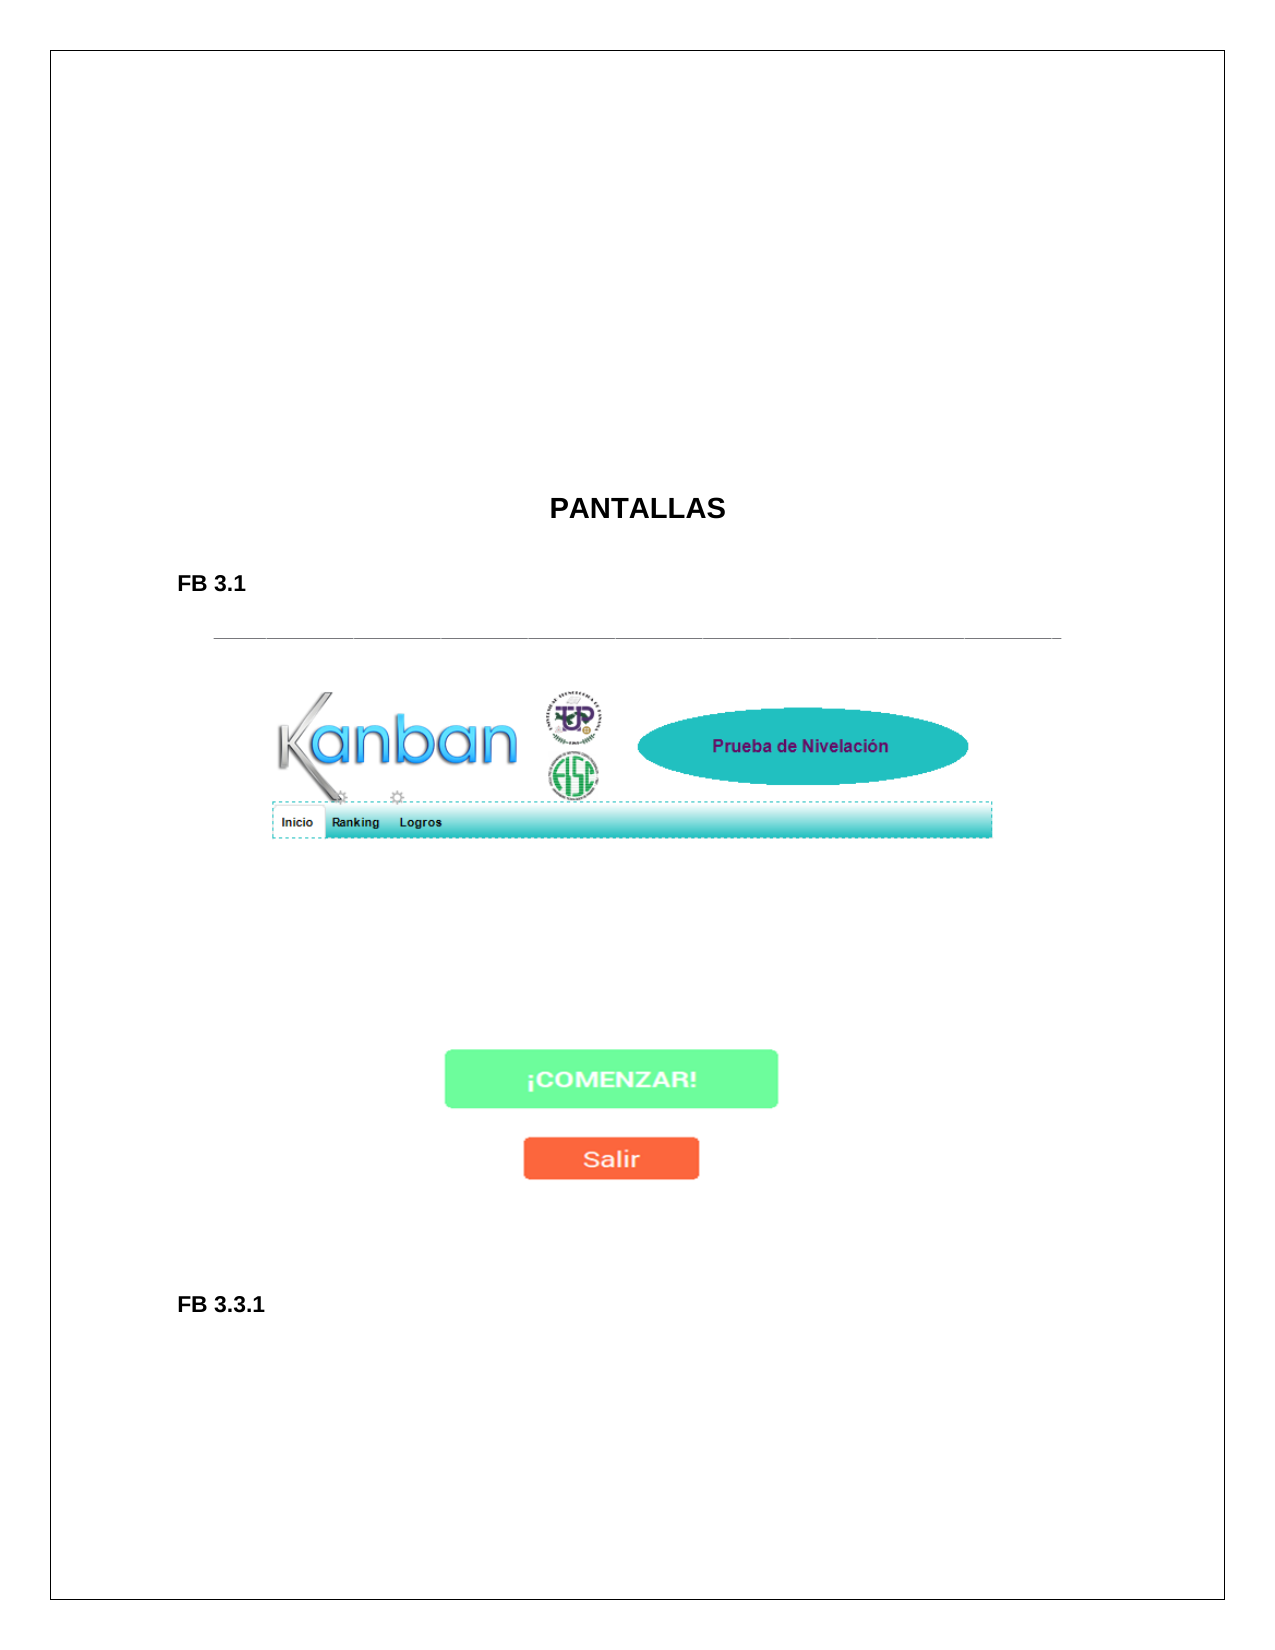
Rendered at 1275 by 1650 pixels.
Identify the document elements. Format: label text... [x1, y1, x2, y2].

text FB 3.1 [177, 570, 1098, 597]
text PANTALLAS [177, 491, 1098, 524]
text FB 3.3.1 [177, 1291, 1098, 1317]
picture [213, 638, 1062, 1248]
